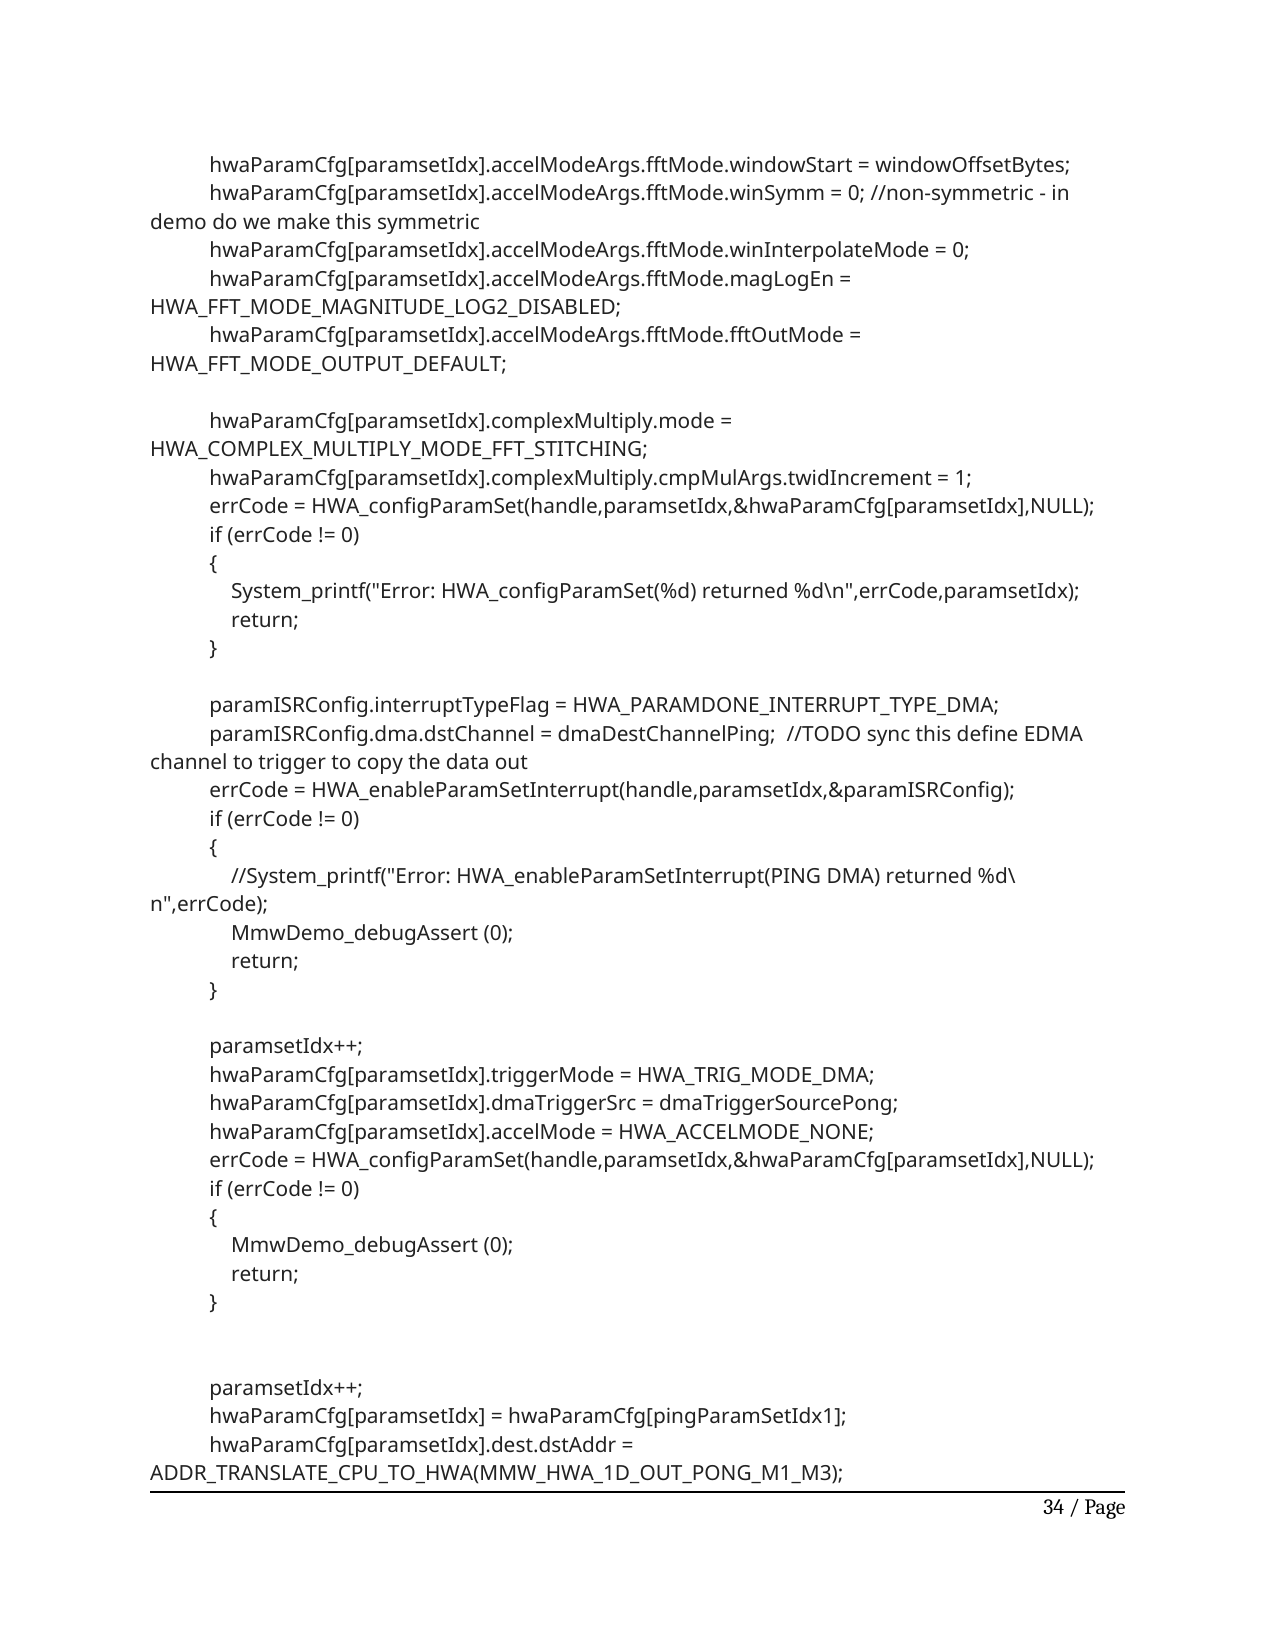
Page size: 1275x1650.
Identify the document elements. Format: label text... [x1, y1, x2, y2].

text return; [150, 605, 1125, 633]
text hwaParamCfg[paramsetIdx].complexMultiply.mode = HWA_COMPLEX_MULTIPLY_MODE_FFT_STITCHING; [150, 406, 1125, 463]
text errCode = HWA_configParamSet(handle,paramsetIdx,&hwaParamCfg[paramsetIdx],NULL); [150, 1145, 1125, 1174]
text hwaParamCfg[paramsetIdx] = hwaParamCfg[pingParamSetIdx1]; [150, 1401, 1125, 1430]
text hwaParamCfg[paramsetIdx].accelModeArgs.fftMode.windowStart = windowOffsetBytes; [150, 150, 1125, 178]
text errCode = HWA_enableParamSetInterrupt(handle,paramsetIdx,&paramISRConfig); [150, 776, 1125, 804]
text errCode = HWA_configParamSet(handle,paramsetIdx,&hwaParamCfg[paramsetIdx],NULL); [150, 491, 1125, 520]
text paramISRConfig.dma.dstChannel = dmaDestChannelPing; //TODO sync this define EDMA channel to trigger to copy the data out [150, 719, 1125, 776]
text hwaParamCfg[paramsetIdx].accelModeArgs.fftMode.magLogEn = HWA_FFT_MODE_MAGNITUDE_LOG2_DISABLED; [150, 264, 1125, 321]
text if (errCode != 0) [150, 520, 1125, 548]
text hwaParamCfg[paramsetIdx].dmaTriggerSrc = dmaTriggerSourcePong; [150, 1088, 1125, 1117]
text hwaParamCfg[paramsetIdx].accelModeArgs.fftMode.winInterpolateMode = 0; [150, 235, 1125, 264]
text } [150, 975, 1125, 1003]
text hwaParamCfg[paramsetIdx].complexMultiply.cmpMulArgs.twidIncrement = 1; [150, 463, 1125, 491]
text paramISRConfig.interruptTypeFlag = HWA_PARAMDONE_INTERRUPT_TYPE_DMA; [150, 690, 1125, 719]
text { [150, 548, 1125, 577]
text hwaParamCfg[paramsetIdx].accelModeArgs.fftMode.winSymm = 0; //non-symmetric - in demo do we make this symmetric [150, 178, 1125, 235]
text paramsetIdx++; [150, 1032, 1125, 1060]
text hwaParamCfg[paramsetIdx].accelMode = HWA_ACCELMODE_NONE; [150, 1117, 1125, 1145]
text } [150, 633, 1125, 662]
text } [150, 1287, 1125, 1316]
text return; [150, 1259, 1125, 1287]
text System_printf("Error: HWA_configParamSet(%d) returned %d\n",errCode,paramsetIdx); [150, 577, 1125, 605]
text MmwDemo_debugAssert (0); [150, 1231, 1125, 1259]
text return; [150, 946, 1125, 975]
text { [150, 832, 1125, 861]
text paramsetIdx++; [150, 1373, 1125, 1401]
text //System_printf("Error: HWA_enableParamSetInterrupt(PING DMA) returned %d\n",errCode); [150, 861, 1125, 918]
text MmwDemo_debugAssert (0); [150, 918, 1125, 946]
text hwaParamCfg[paramsetIdx].triggerMode = HWA_TRIG_MODE_DMA; [150, 1060, 1125, 1088]
text if (errCode != 0) [150, 804, 1125, 832]
text if (errCode != 0) [150, 1174, 1125, 1202]
text hwaParamCfg[paramsetIdx].accelModeArgs.fftMode.fftOutMode = HWA_FFT_MODE_OUTPUT_DEFAULT; [150, 321, 1125, 377]
text { [150, 1202, 1125, 1231]
text hwaParamCfg[paramsetIdx].dest.dstAddr = ADDR_TRANSLATE_CPU_TO_HWA(MMW_HWA_1D_OUT_PONG_M1_M3); [150, 1430, 1125, 1487]
